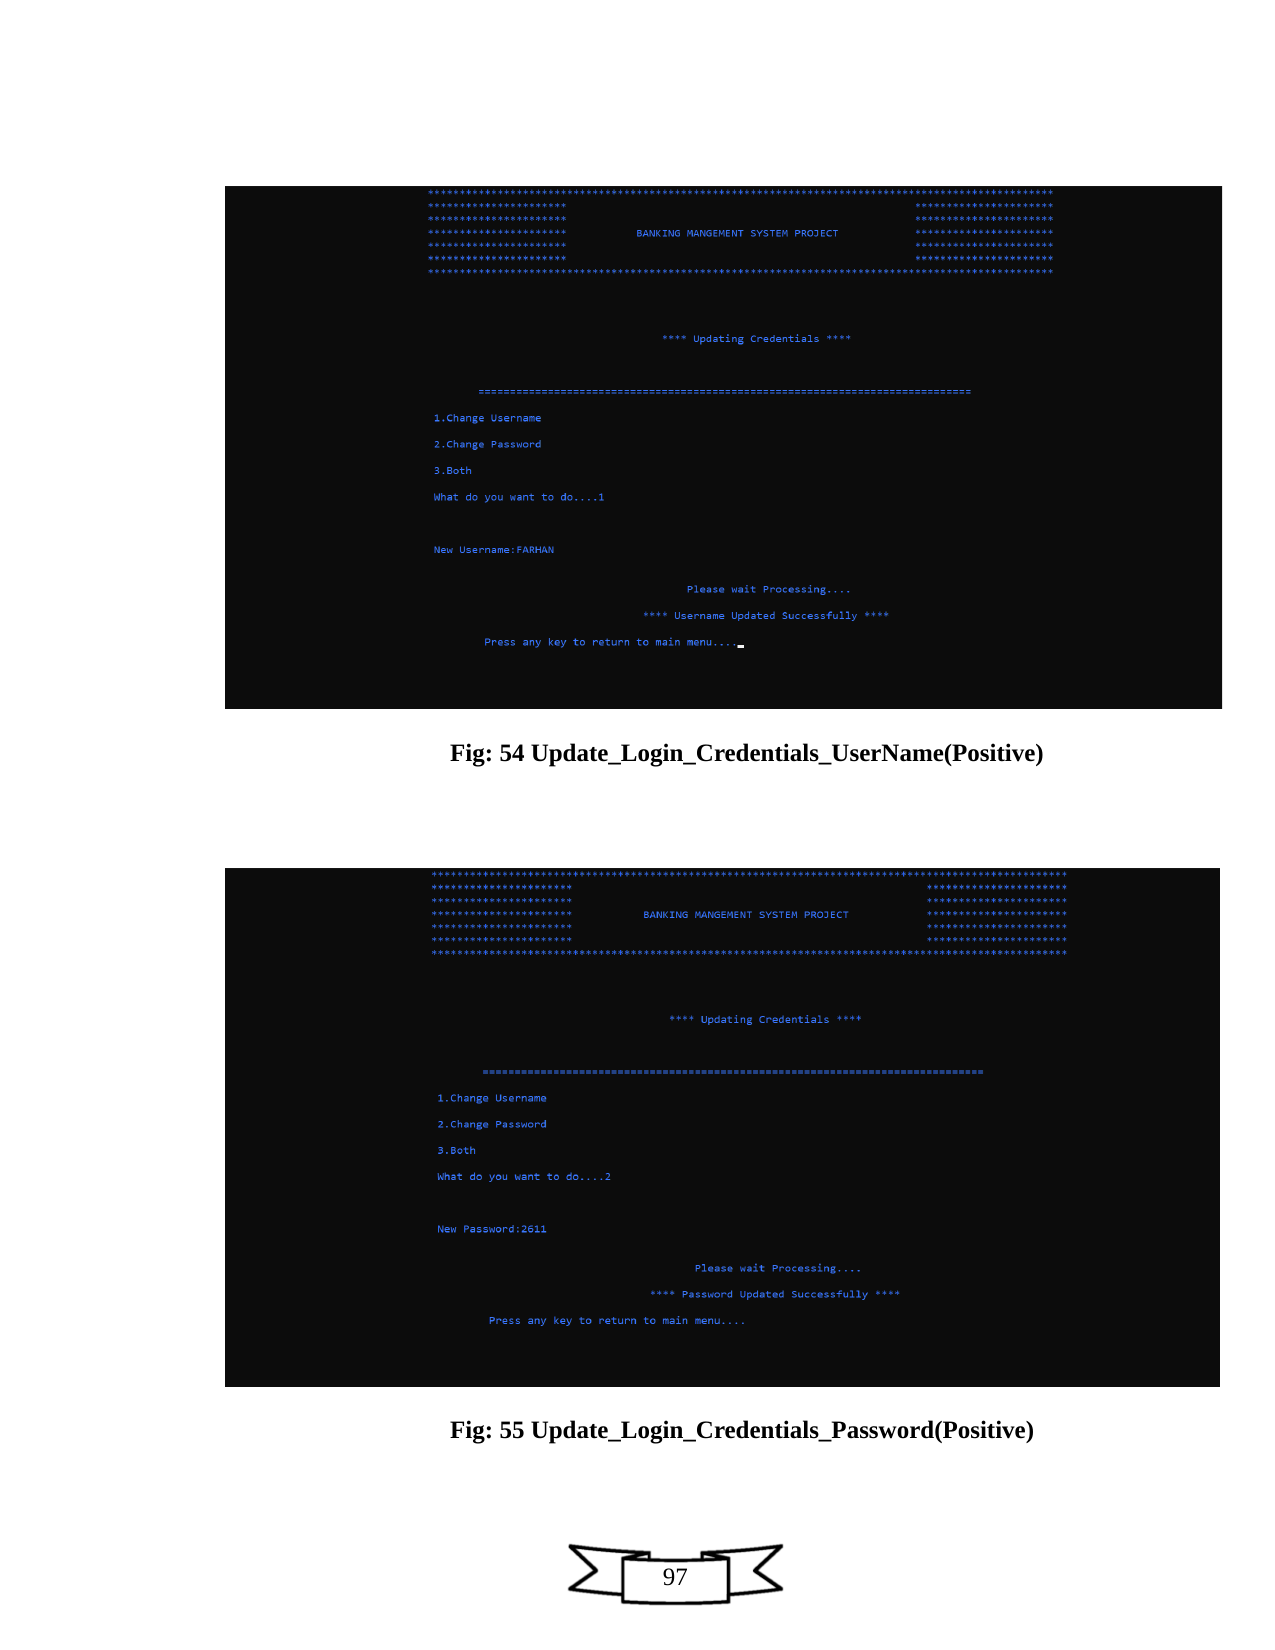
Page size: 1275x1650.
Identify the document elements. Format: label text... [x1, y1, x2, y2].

picture [225, 868, 1220, 1387]
text Fig: 55 Update_Login_Credentials_Password(Positive) [375, 1416, 1125, 1444]
picture [225, 186, 1223, 709]
text Fig: 54 Update_Login_Credentials_UserName(Positive) [375, 738, 1125, 767]
